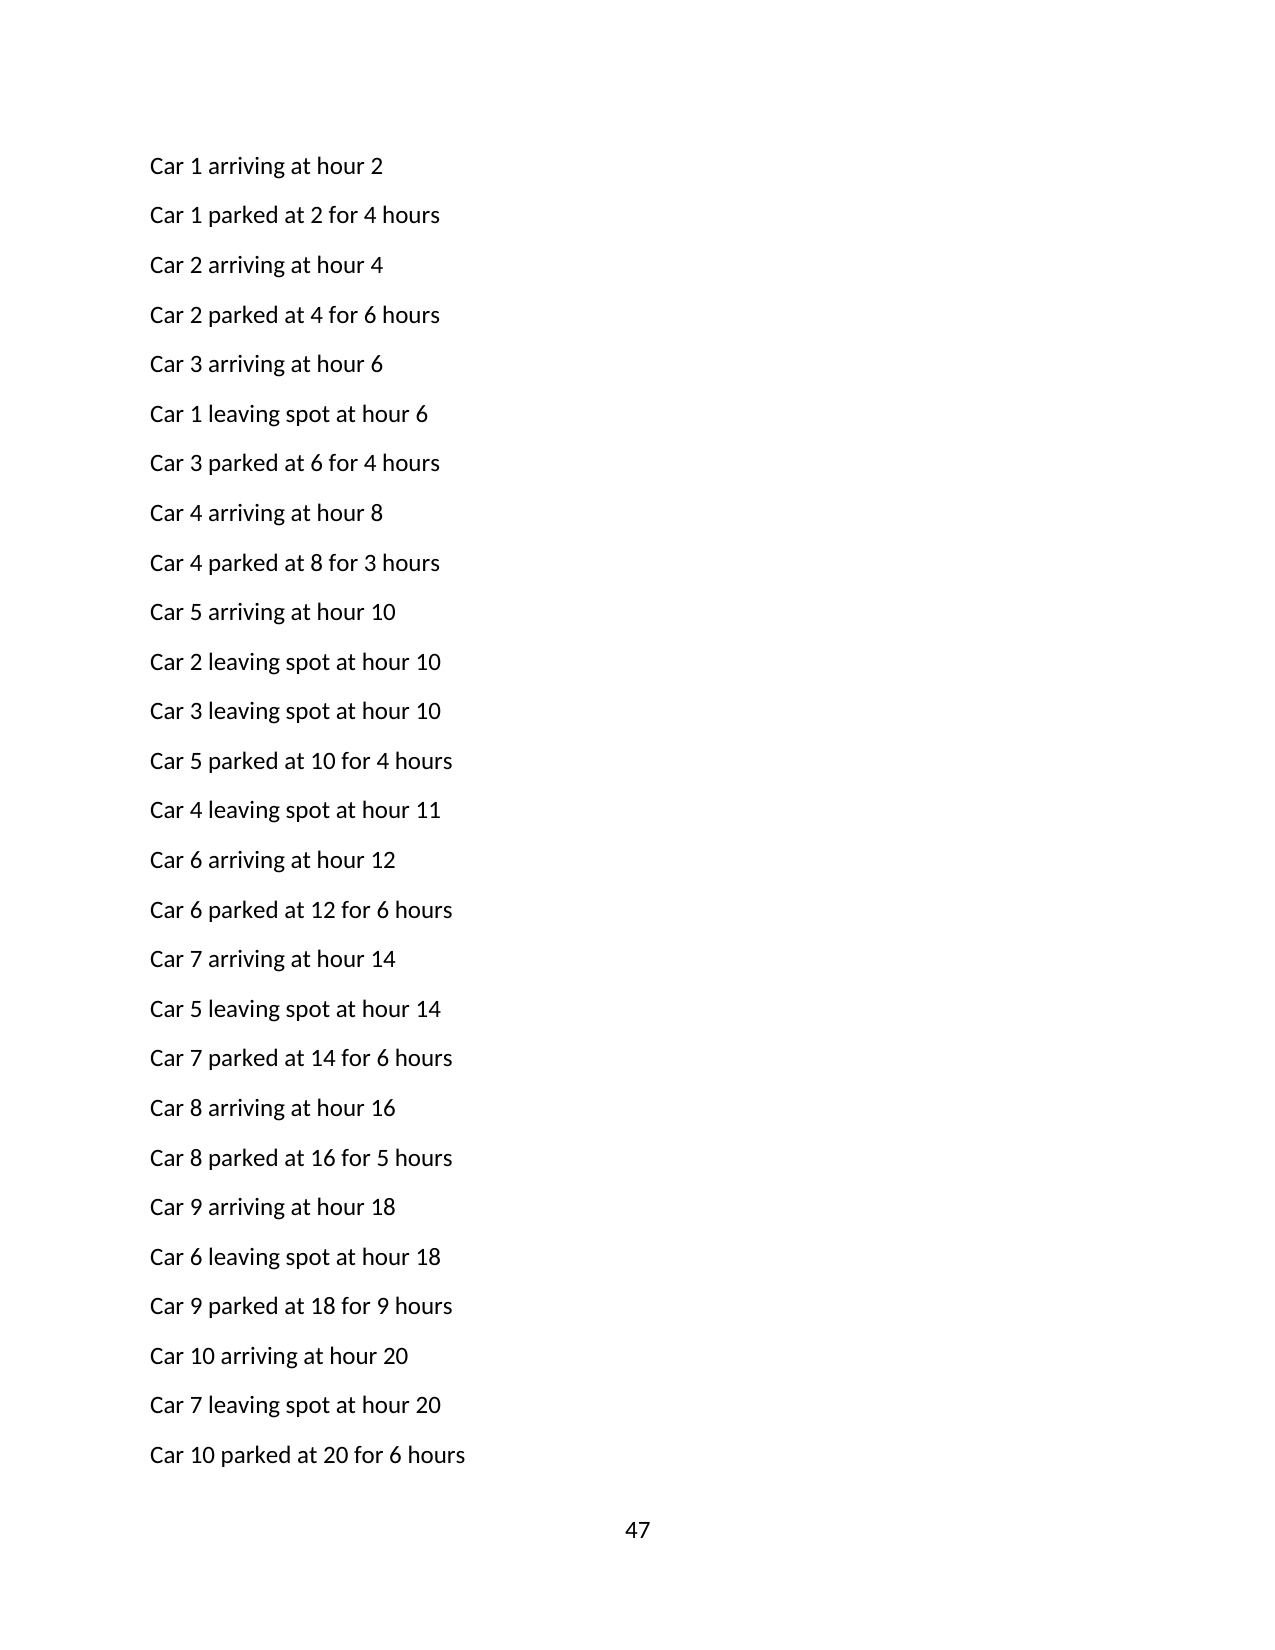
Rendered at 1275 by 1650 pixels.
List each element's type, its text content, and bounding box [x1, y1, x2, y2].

text Car 2 arriving at hour 4 [150, 249, 1125, 280]
text Car 10 parked at 20 for 6 hours [150, 1439, 1125, 1470]
text Car 2 leaving spot at hour 10 [150, 646, 1125, 676]
text Car 3 leaving spot at hour 10 [150, 695, 1125, 726]
text Car 4 parked at 8 for 3 hours [150, 547, 1125, 577]
text Car 4 arriving at hour 8 [150, 497, 1125, 528]
text Car 3 parked at 6 for 4 hours [150, 447, 1125, 478]
text Car 1 arriving at hour 2 [150, 150, 1125, 181]
text Car 5 leaving spot at hour 14 [150, 993, 1125, 1023]
text Car 9 parked at 18 for 9 hours [150, 1290, 1125, 1321]
text Car 9 arriving at hour 18 [150, 1191, 1125, 1222]
text Car 7 leaving spot at hour 20 [150, 1389, 1125, 1420]
text Car 3 arriving at hour 6 [150, 348, 1125, 379]
text Car 1 parked at 2 for 4 hours [150, 199, 1125, 230]
text Car 6 leaving spot at hour 18 [150, 1241, 1125, 1271]
text Car 5 arriving at hour 10 [150, 596, 1125, 627]
text Car 8 parked at 16 for 5 hours [150, 1142, 1125, 1172]
text Car 4 leaving spot at hour 11 [150, 794, 1125, 825]
text Car 6 arriving at hour 12 [150, 844, 1125, 875]
text Car 10 arriving at hour 20 [150, 1340, 1125, 1371]
text Car 5 parked at 10 for 4 hours [150, 745, 1125, 776]
text Car 6 parked at 12 for 6 hours [150, 894, 1125, 924]
text Car 8 arriving at hour 16 [150, 1092, 1125, 1123]
text Car 7 arriving at hour 14 [150, 943, 1125, 974]
text Car 7 parked at 14 for 6 hours [150, 1042, 1125, 1073]
text Car 1 leaving spot at hour 6 [150, 398, 1125, 428]
text Car 2 parked at 4 for 6 hours [150, 299, 1125, 329]
